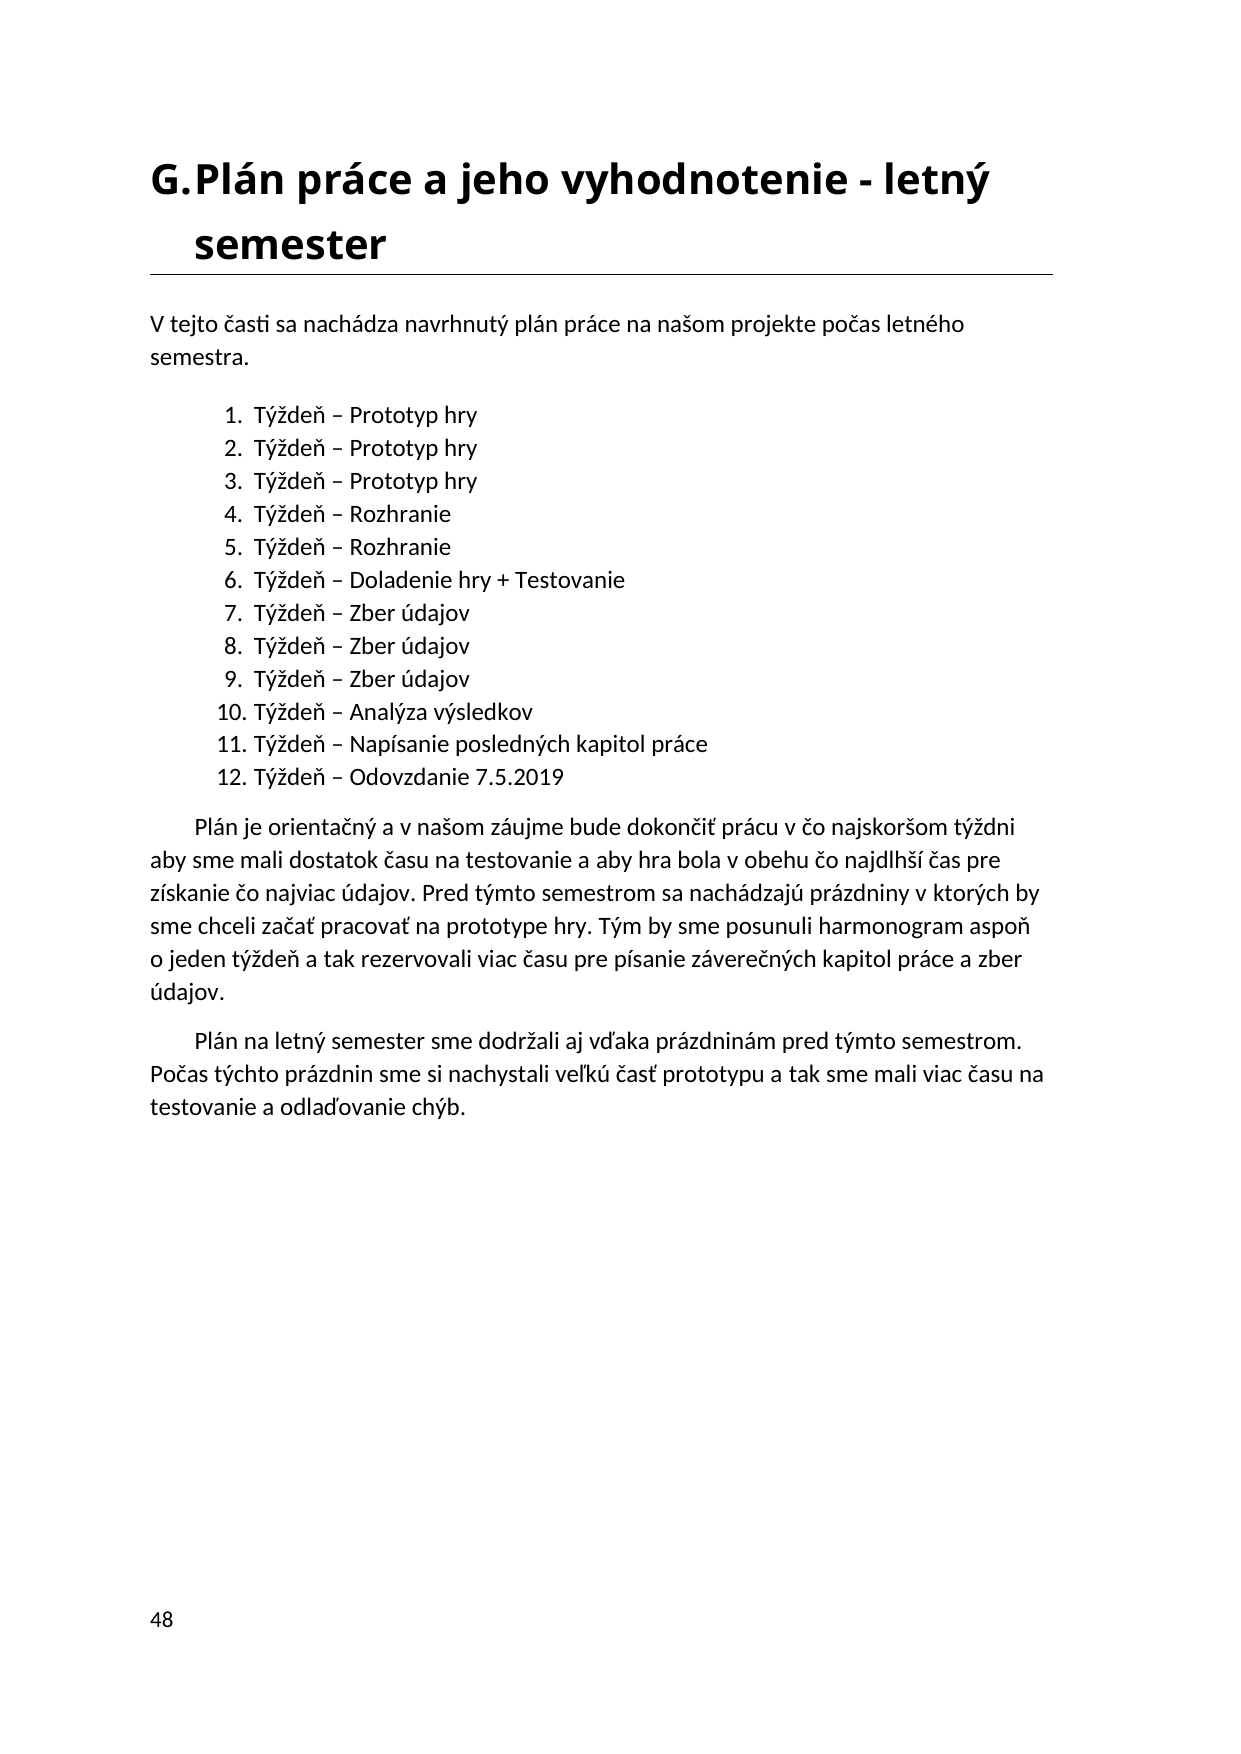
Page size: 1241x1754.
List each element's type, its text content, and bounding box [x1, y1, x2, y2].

list Týždeň – Prototyp hry [224, 432, 1053, 463]
list Týždeň – Zber údajov [224, 630, 1053, 660]
text V tejto časti sa nachádza navrhnutý plán práce na našom projekte počas letného semestra. [150, 308, 1053, 372]
list Týždeň – Zber údajov [224, 597, 1053, 627]
list Týždeň – Napísanie posledných kapitol práce [216, 728, 1053, 759]
list Týždeň – Doladenie hry + Testovanie [224, 564, 1053, 594]
text Plán na letný semester sme dodržali aj vďaka prázdninám pred týmto semestrom. Počas týchto prázdnin sme si nachystali veľkú časť prototypu a tak sme mali viac času na testovanie a odlaďovanie chýb. [150, 1025, 1053, 1122]
list Týždeň – Zber údajov [224, 663, 1053, 693]
list Plán práce a jeho vyhodnotenie - letný semester [150, 150, 1053, 274]
list Týždeň – Odovzdanie 7.5.2019 [216, 761, 1053, 792]
list Týždeň – Prototyp hry [224, 465, 1053, 496]
list Týždeň – Prototyp hry [224, 399, 1053, 430]
text Plán je orientačný a v našom záujme bude dokončiť prácu v čo najskoršom týždni aby sme mali dostatok času na testovanie a aby hra bola v obehu čo najdlhší čas pre získanie čo najviac údajov. Pred týmto semestrom sa nachádzajú prázdniny v ktorých by sme chceli začať pracovať na prototype hry. Tým by sme posunuli harmonogram aspoň o jeden týždeň a tak rezervovali viac času pre písanie záverečných kapitol práce a zber údajov. [150, 811, 1053, 1006]
list Týždeň – Rozhranie [224, 498, 1053, 529]
list Týždeň – Analýza výsledkov [216, 696, 1053, 726]
list Týždeň – Rozhranie [224, 531, 1053, 562]
